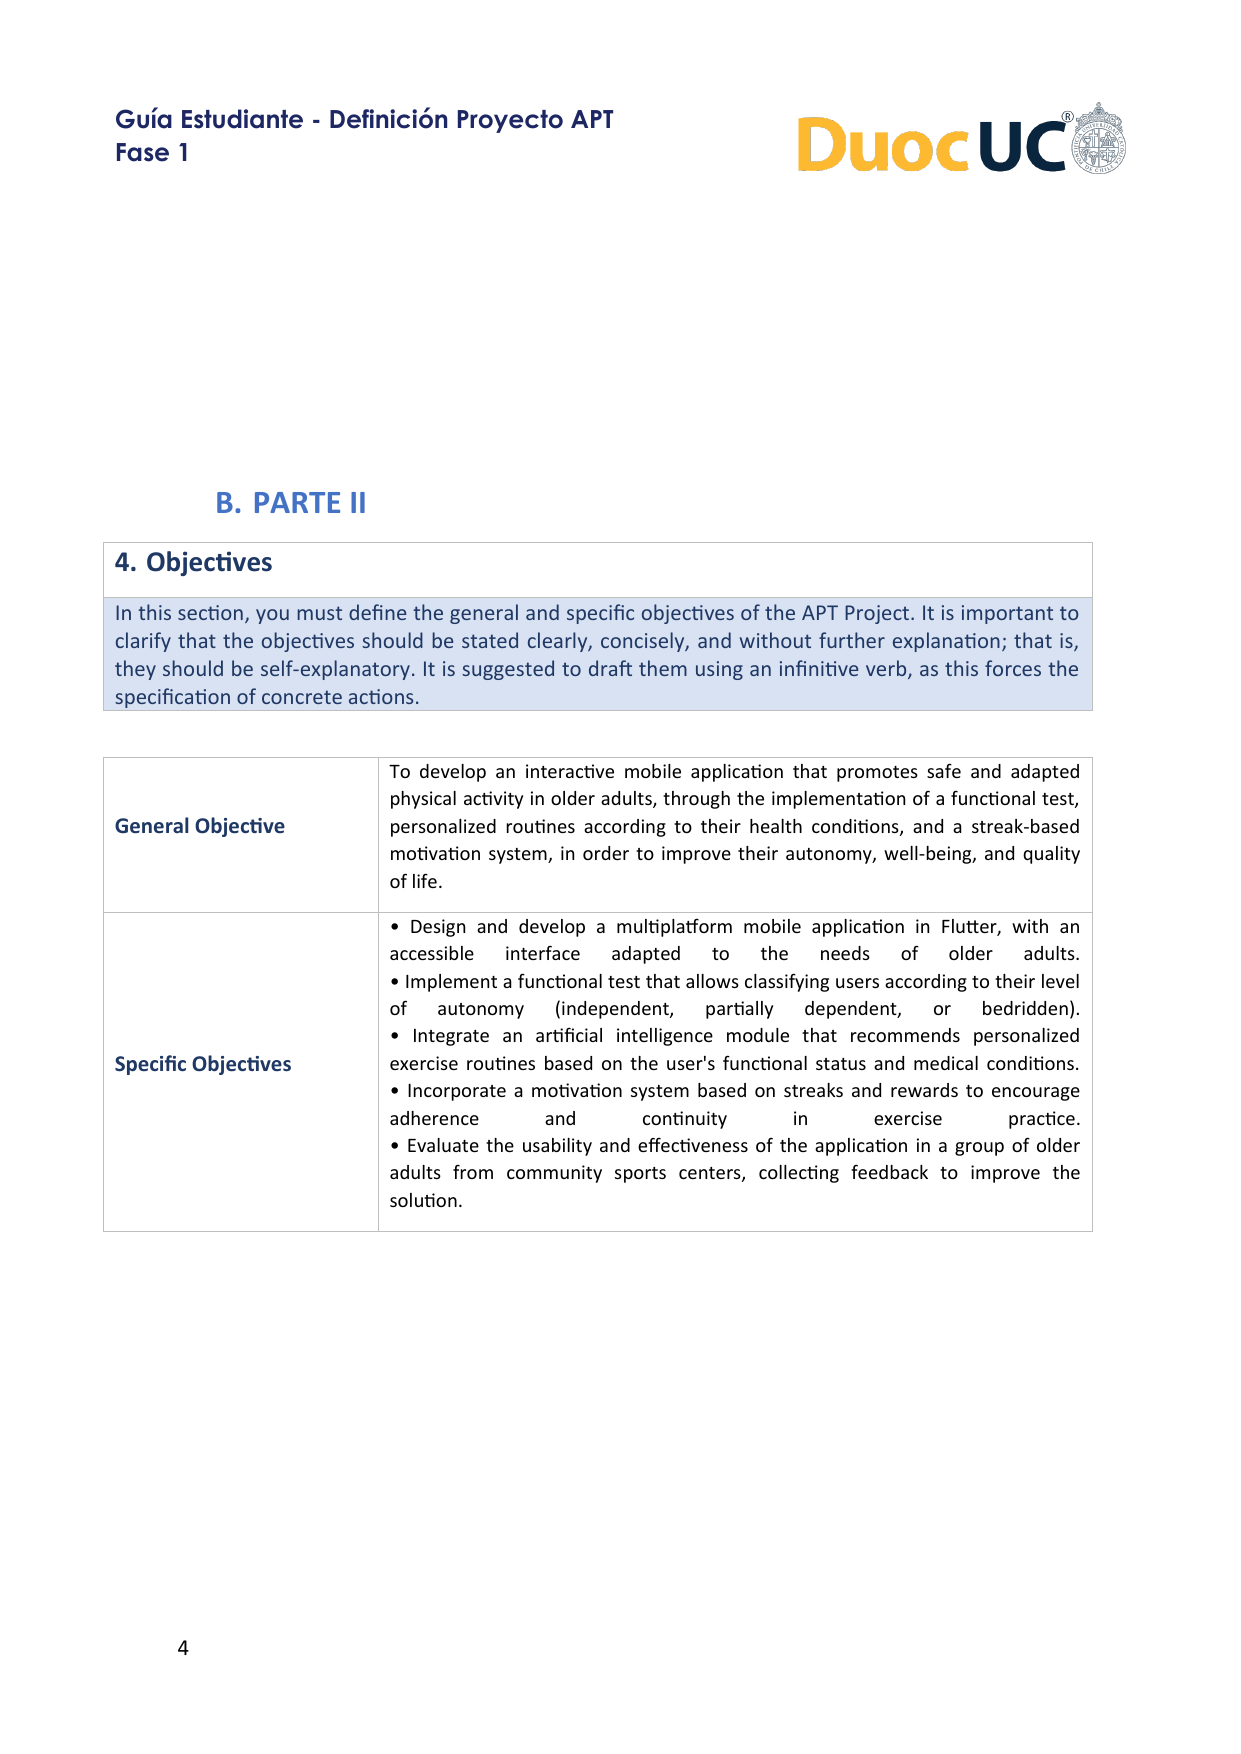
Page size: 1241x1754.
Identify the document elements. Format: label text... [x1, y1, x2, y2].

table_header General Objective [104, 758, 378, 912]
table_cell Specific Objectives [104, 913, 378, 1231]
table_header 4. Objectives [104, 543, 1092, 597]
list PARTE II [215, 481, 1063, 522]
table_header To develop an interactive mobile application that promotes safe and adapted physical activity in older adults, through the implementation of a functional test, personalized routines according to their health conditions, and a streak-based motivation system, in order to improve their autonomy, well-being, and quality of life. [379, 758, 1092, 912]
table_cell • Design and develop a multiplatform mobile application in Flutter, with an accessible interface adapted to the needs of older adults. • Implement a functional test that allows classifying users according to their level of autonomy (independent, partially dependent, or bedridden). • Integrate an artificial intelligence module that recommends personalized exercise routines based on the user's functional status and medical conditions. • Incorporate a motivation system based on streaks and rewards to encourage adherence and continuity in exercise practice. • Evaluate the usability and effectiveness of the application in a group of older adults from community sports centers, collecting feedback to improve the solution. [379, 913, 1092, 1231]
picture [798, 102, 1126, 174]
table_cell In this section, you must define the general and specific objectives of the APT Project. It is important to clarify that the objectives should be stated clearly, concisely, and without further explanation; that is, they should be self-explanatory. It is suggested to draft them using an infinitive verb, as this forces the specification of concrete actions. [104, 598, 1092, 710]
